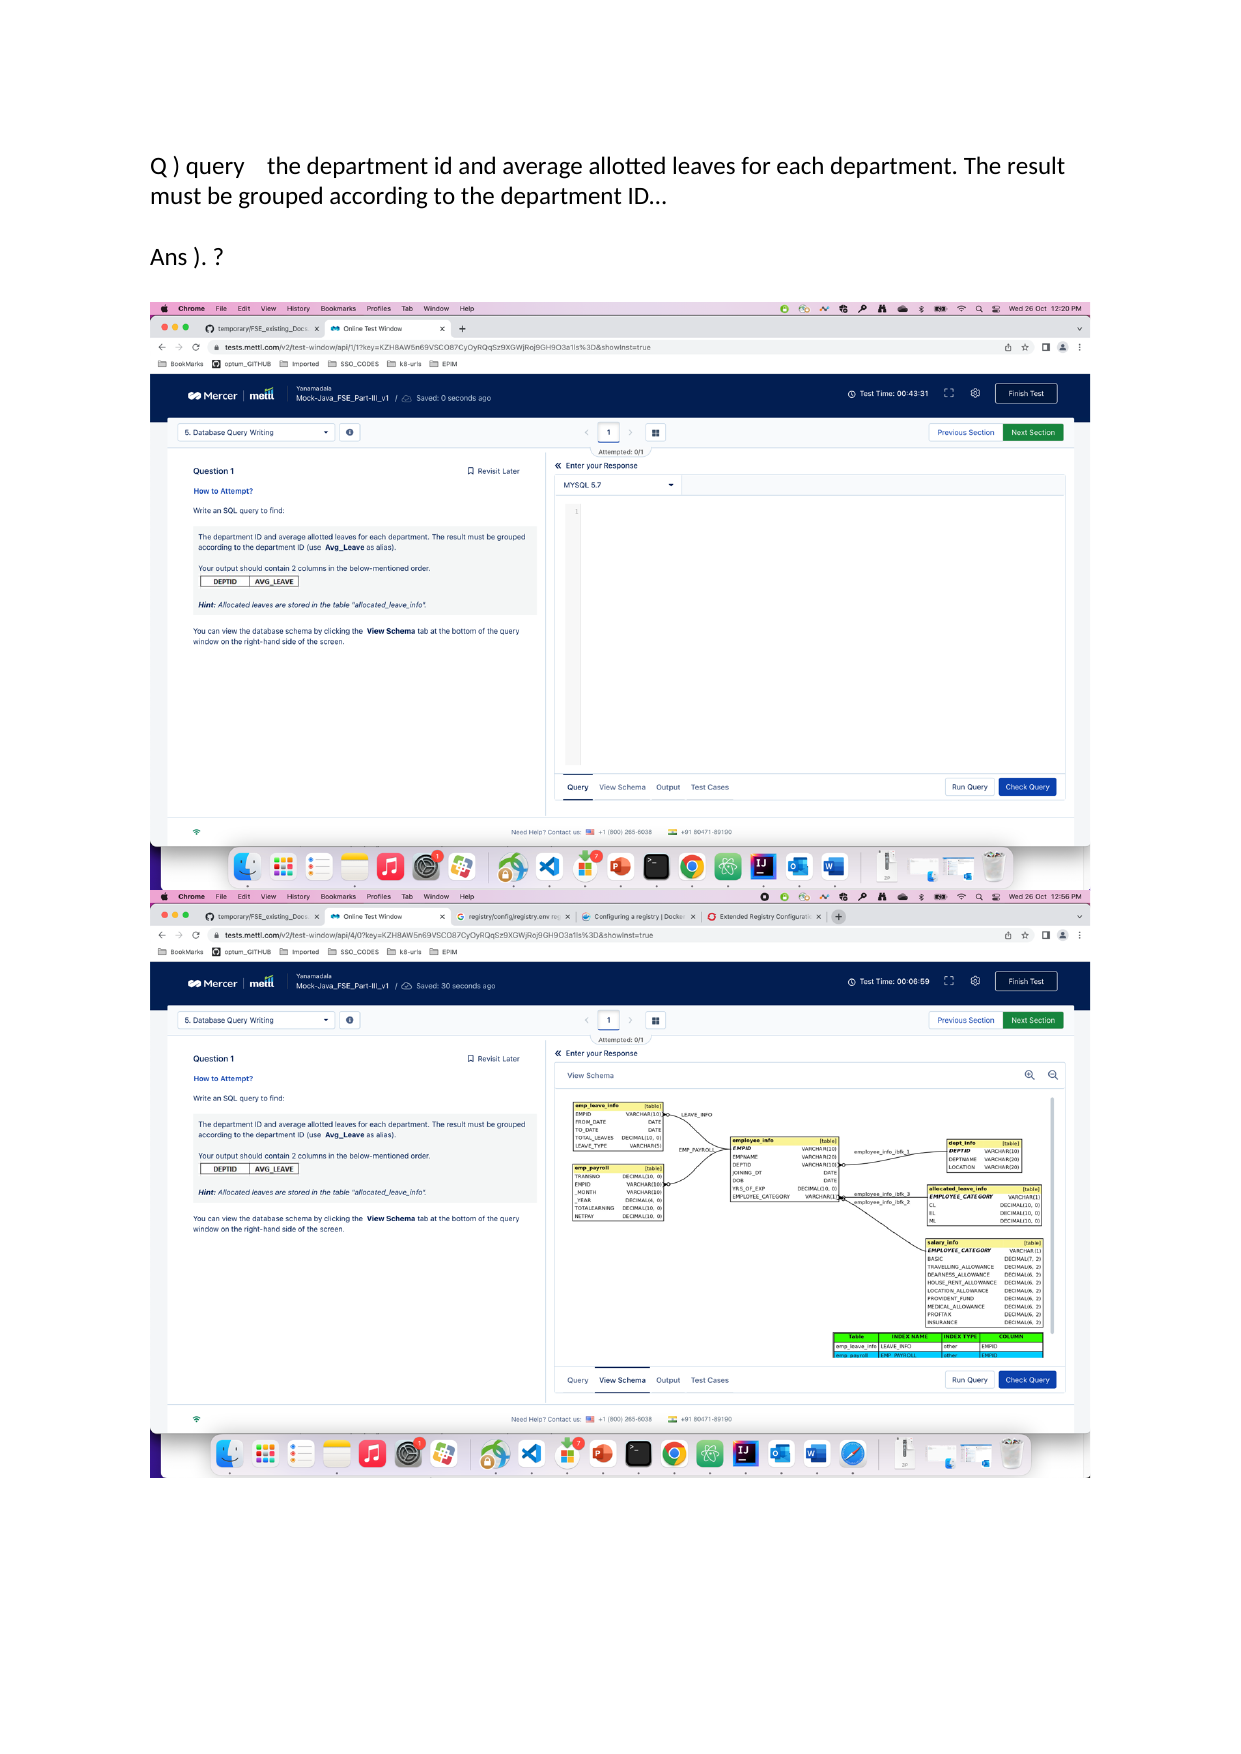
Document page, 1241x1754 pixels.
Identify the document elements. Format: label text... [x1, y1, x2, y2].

text Q ) query the department id and average allotted leaves for each department. The result must be grouped according to the department ID… [150, 150, 1090, 211]
picture [150, 302, 1091, 1478]
text Ans ). ? [150, 242, 1090, 272]
